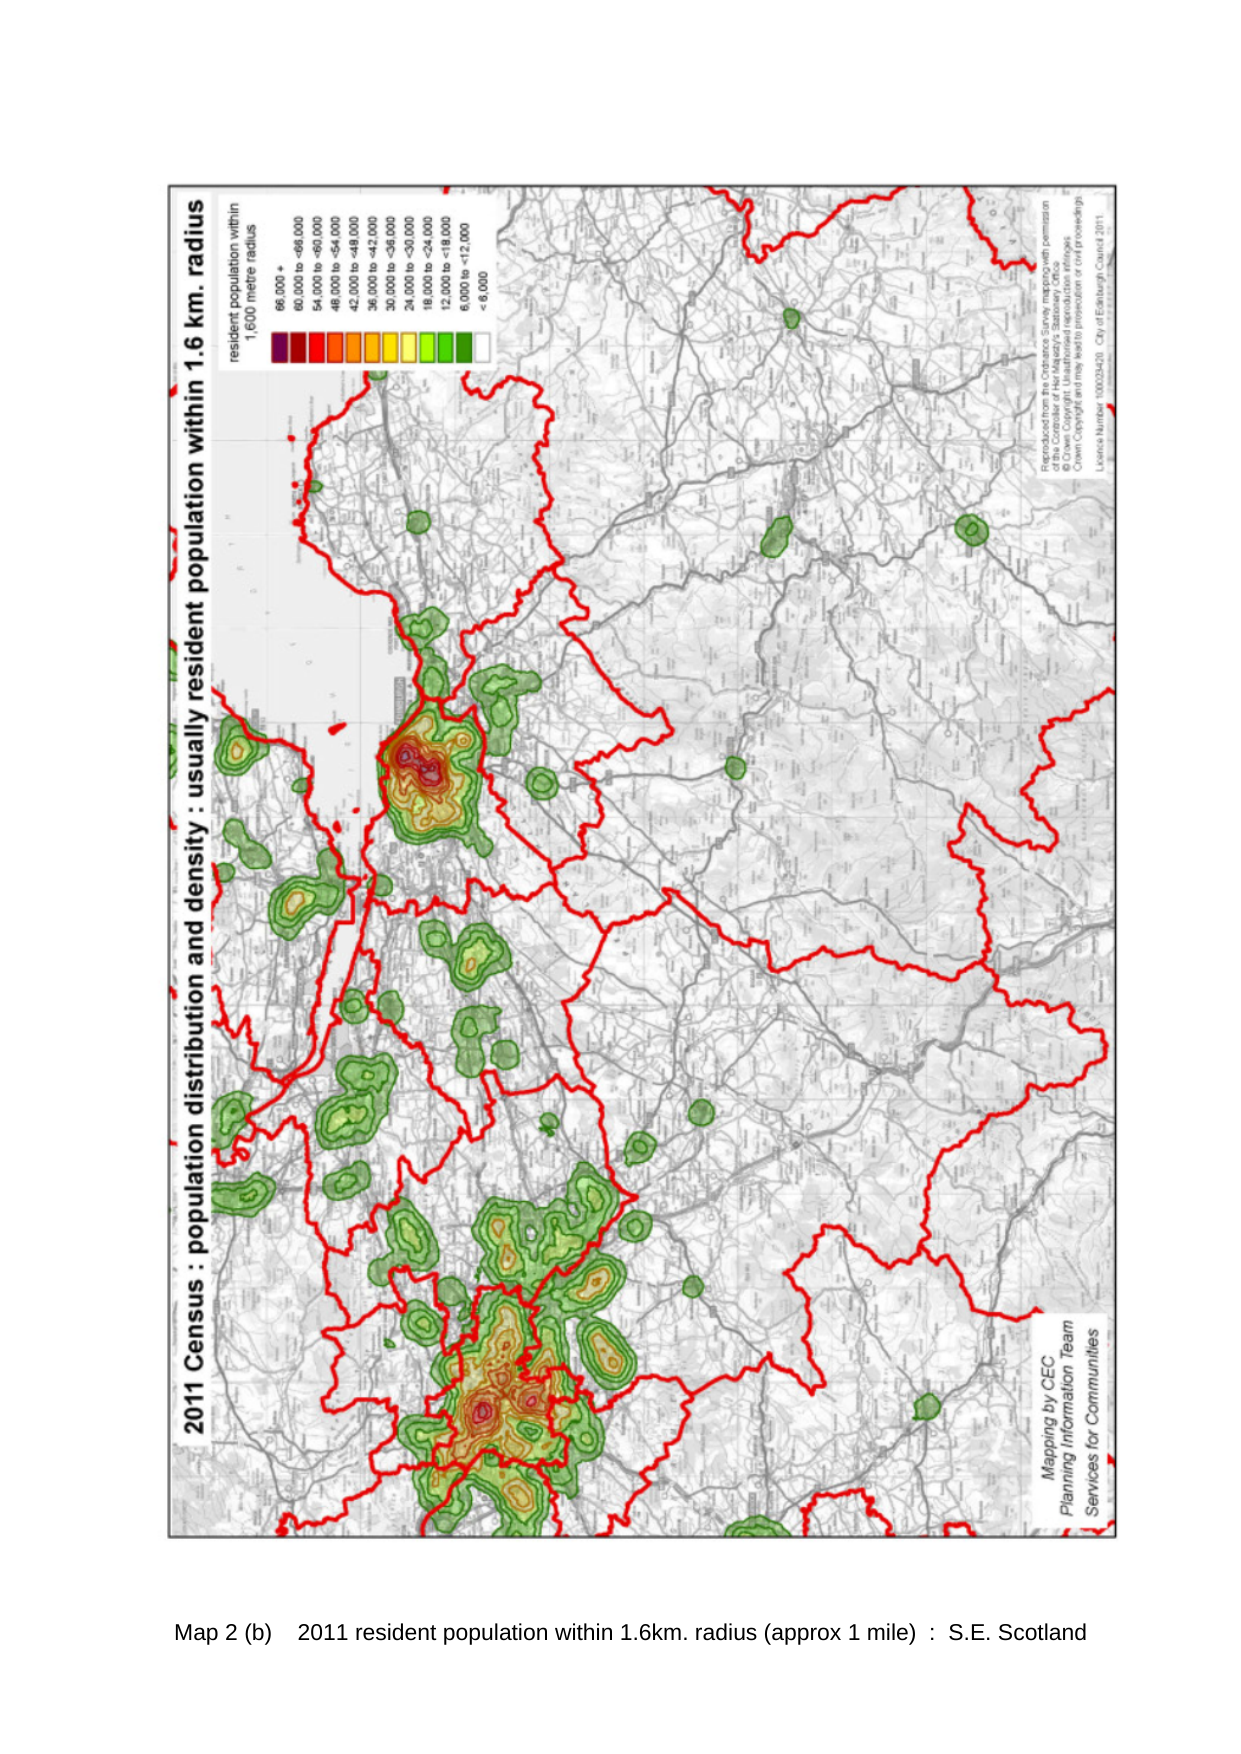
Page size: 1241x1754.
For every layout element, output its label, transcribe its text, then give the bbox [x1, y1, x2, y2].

picture [148, 162, 1140, 1565]
